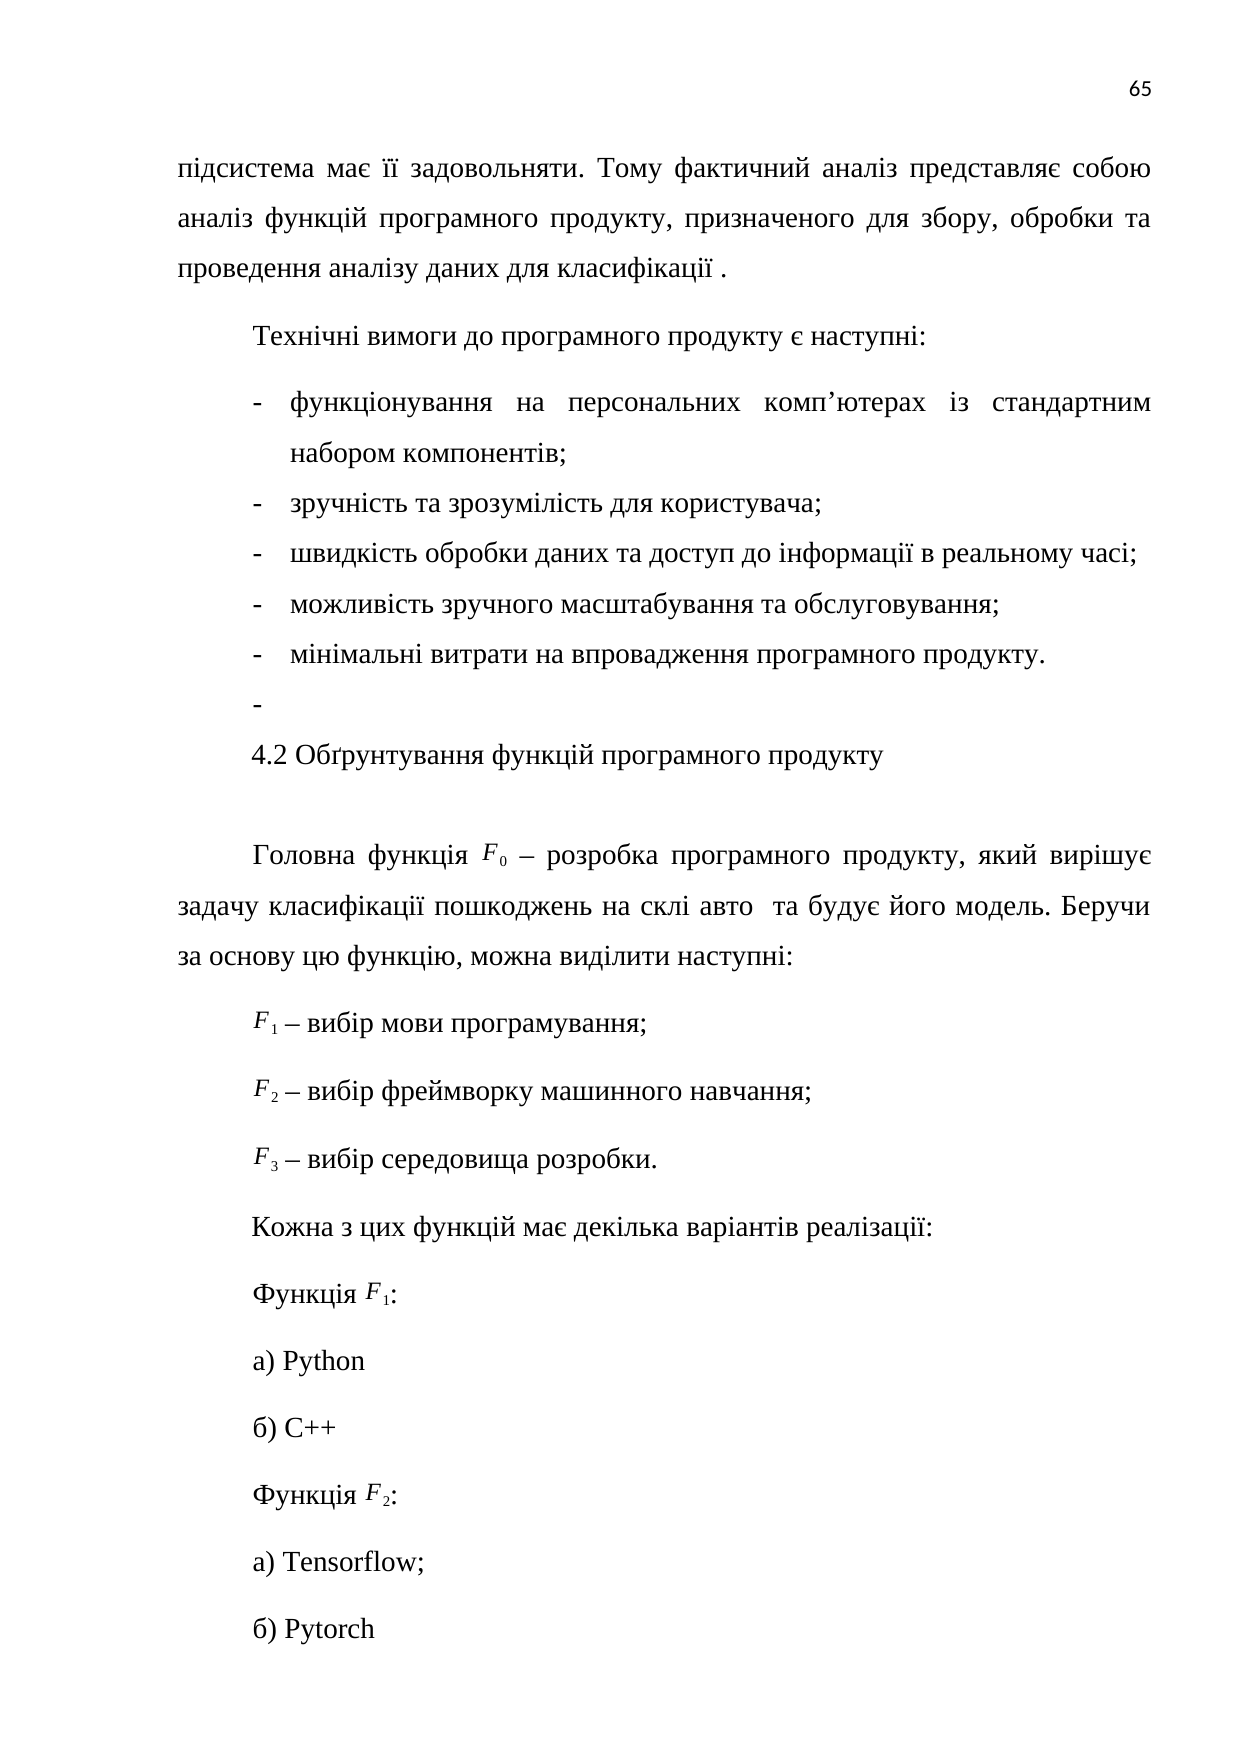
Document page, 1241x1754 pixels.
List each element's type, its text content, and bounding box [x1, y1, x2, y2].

list можливість зручного масштабування та обслуговування; [252, 586, 1152, 619]
text Функція : [177, 1477, 1152, 1511]
text б) С++ [177, 1410, 1152, 1444]
text – вибір мови програмування; [177, 1005, 1152, 1040]
list зручність та зрозумілість для користувача; [252, 485, 1152, 519]
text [177, 150, 1152, 284]
text а) Tensorflow; [177, 1544, 1152, 1578]
text а) Python [177, 1343, 1152, 1377]
text Головна функція – розробка програмного продукту, який вирішує задачу класифікації пошкоджень на склі авто та будує його модель. Беручи за основу цю функцію, можна виділити наступні: [177, 837, 1152, 972]
text Технічні вимоги до програмного продукту є наступні: [177, 318, 1152, 351]
list функціонування на персональних комп’ютерах із стандартним набором компонентів; [252, 384, 1152, 468]
text – вибір середовища розробки. [177, 1141, 1152, 1176]
text б) Pytorch [177, 1611, 1152, 1645]
text Кожна з цих функцій має декілька варіантів реалізації: [177, 1209, 1152, 1243]
text Обґрунтування функцій програмного продукту [251, 737, 1152, 770]
text Функція : [177, 1276, 1152, 1310]
text – вибір фреймворку машинного навчання; [177, 1073, 1152, 1108]
list мінімальні витрати на впровадження програмного продукту. [252, 636, 1152, 670]
list швидкість обробки даних та доступ до інформації в реальному часі; [252, 536, 1152, 569]
